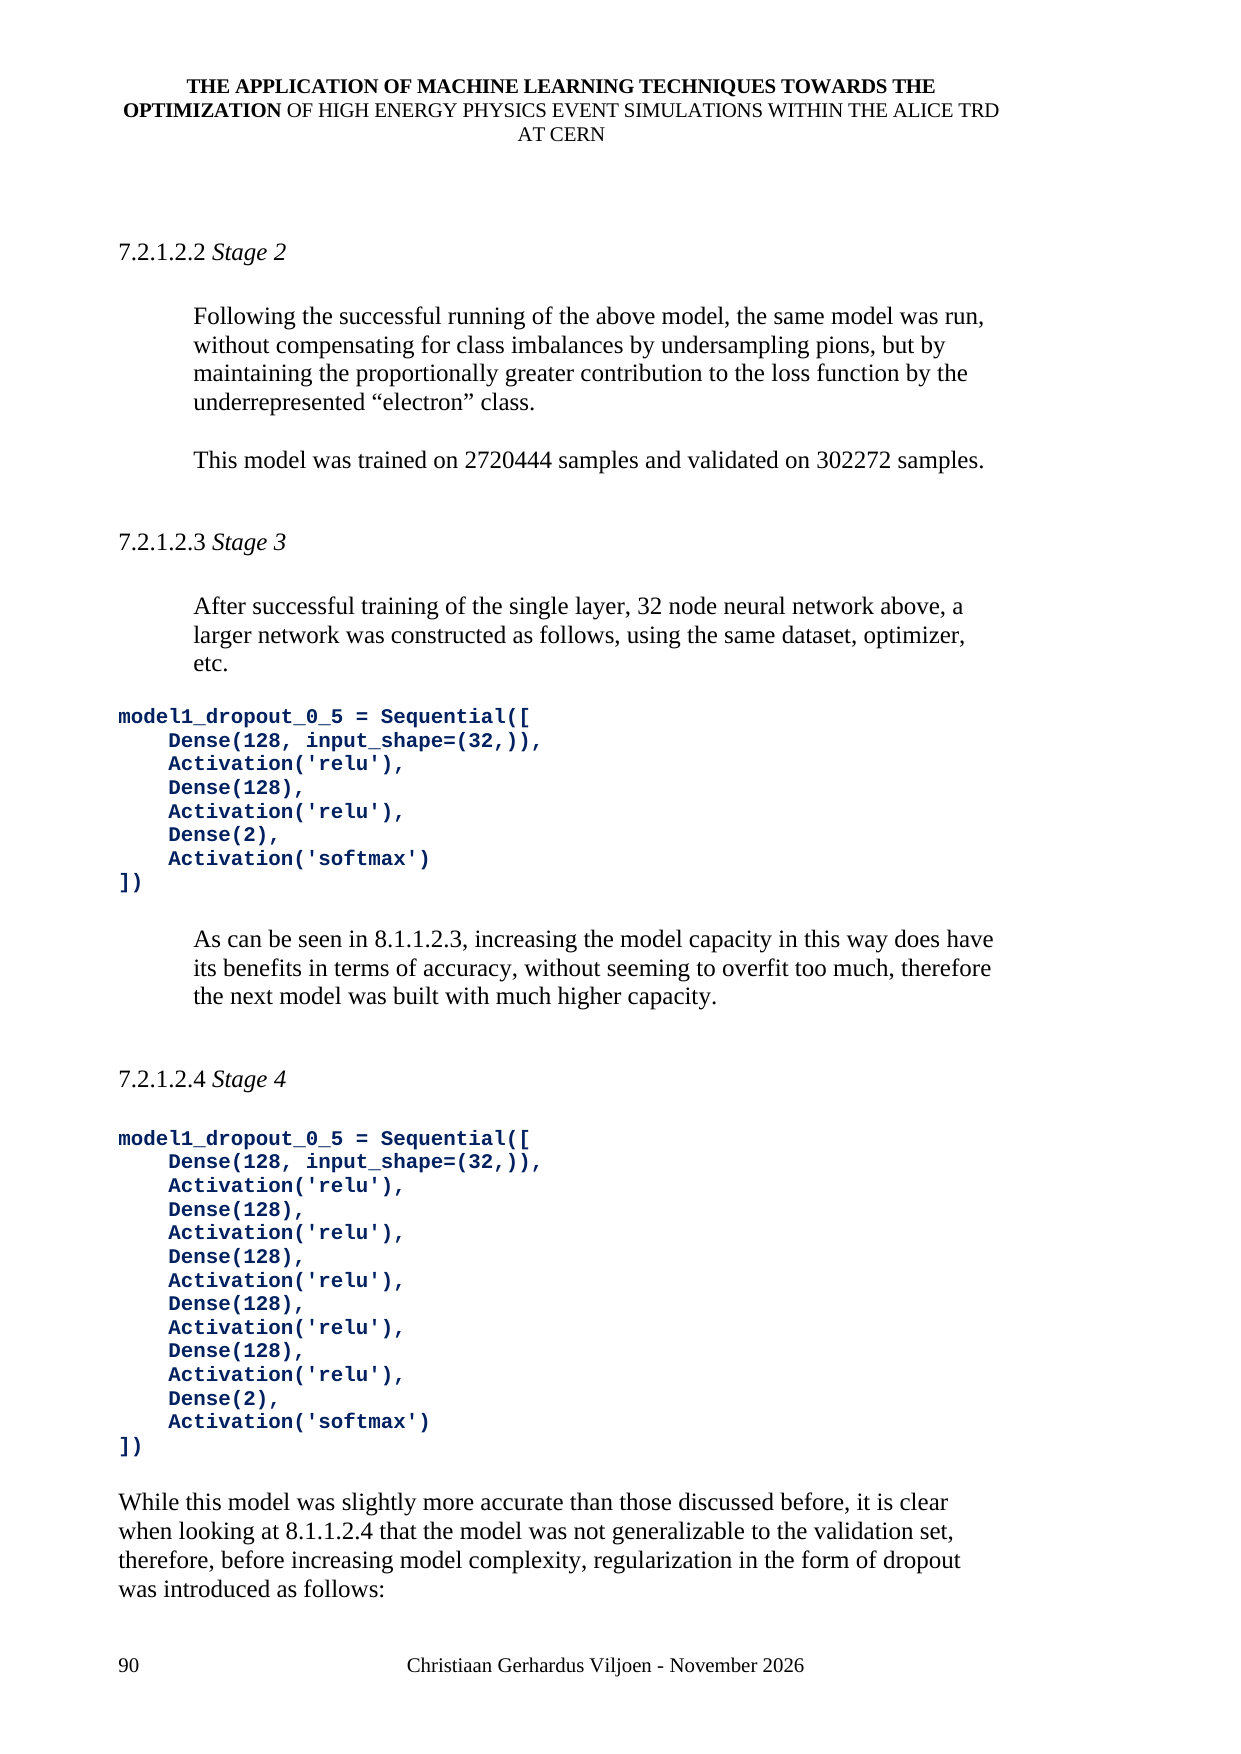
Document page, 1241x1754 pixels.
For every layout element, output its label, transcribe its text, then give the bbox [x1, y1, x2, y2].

text Activation('relu'), [118, 801, 1004, 824]
text Dense(128), [118, 777, 1004, 801]
text Dense(128), [118, 1199, 1004, 1222]
text ]) [118, 1435, 1004, 1459]
subtitle Stage 3 [118, 527, 1004, 556]
text This model was trained on 2720444 samples and validated on 302272 samples. [193, 445, 1004, 473]
subtitle Stage 4 [118, 1064, 1004, 1093]
subtitle Stage 2 [118, 237, 1004, 266]
text As can be seen in 7.1.1.2.3, increasing the model capacity in this way does have its benefits in terms of accuracy, without seeming to overfit too much, therefore the next model was built with much higher capacity. [193, 924, 1004, 1010]
text Dense(128), [118, 1246, 1004, 1269]
text Activation('softmax') [118, 1411, 1004, 1435]
text ]) [118, 872, 1004, 895]
text Dense(2), [118, 1388, 1004, 1411]
text model1_dropout_0_5 = Sequential([ [118, 1128, 1004, 1151]
text Activation('relu'), [118, 1364, 1004, 1388]
text While this model was slightly more accurate than those discussed before, it is clear when looking at 7.1.1.2.4 that the model was not generalizable to the validation set, therefore, before increasing model complexity, regularization in the form of dropout was introduced as follows: [118, 1487, 1004, 1602]
text Activation('relu'), [118, 753, 1004, 777]
text Activation('relu'), [118, 1317, 1004, 1341]
text Dense(128), [118, 1341, 1004, 1364]
text Following the successful running of the above model, the same model was run, without compensating for class imbalances by undersampling pions, but by maintaining the proportionally greater contribution to the loss function by the underrepresented “electron” class. [193, 301, 1004, 416]
text Activation('relu'), [118, 1222, 1004, 1246]
text Dense(128, input_shape=(32,)), [118, 730, 1004, 753]
text Dense(128, input_shape=(32,)), [118, 1151, 1004, 1175]
text Activation('relu'), [118, 1175, 1004, 1199]
text Dense(2), [118, 824, 1004, 848]
text Activation('relu'), [118, 1269, 1004, 1293]
text After successful training of the single layer, 32 node neural network above, a larger network was constructed as follows, using the same dataset, optimizer, etc. [193, 591, 1004, 677]
text Dense(128), [118, 1293, 1004, 1317]
text model1_dropout_0_5 = Sequential([ [118, 706, 1004, 730]
text Activation('softmax') [118, 848, 1004, 872]
